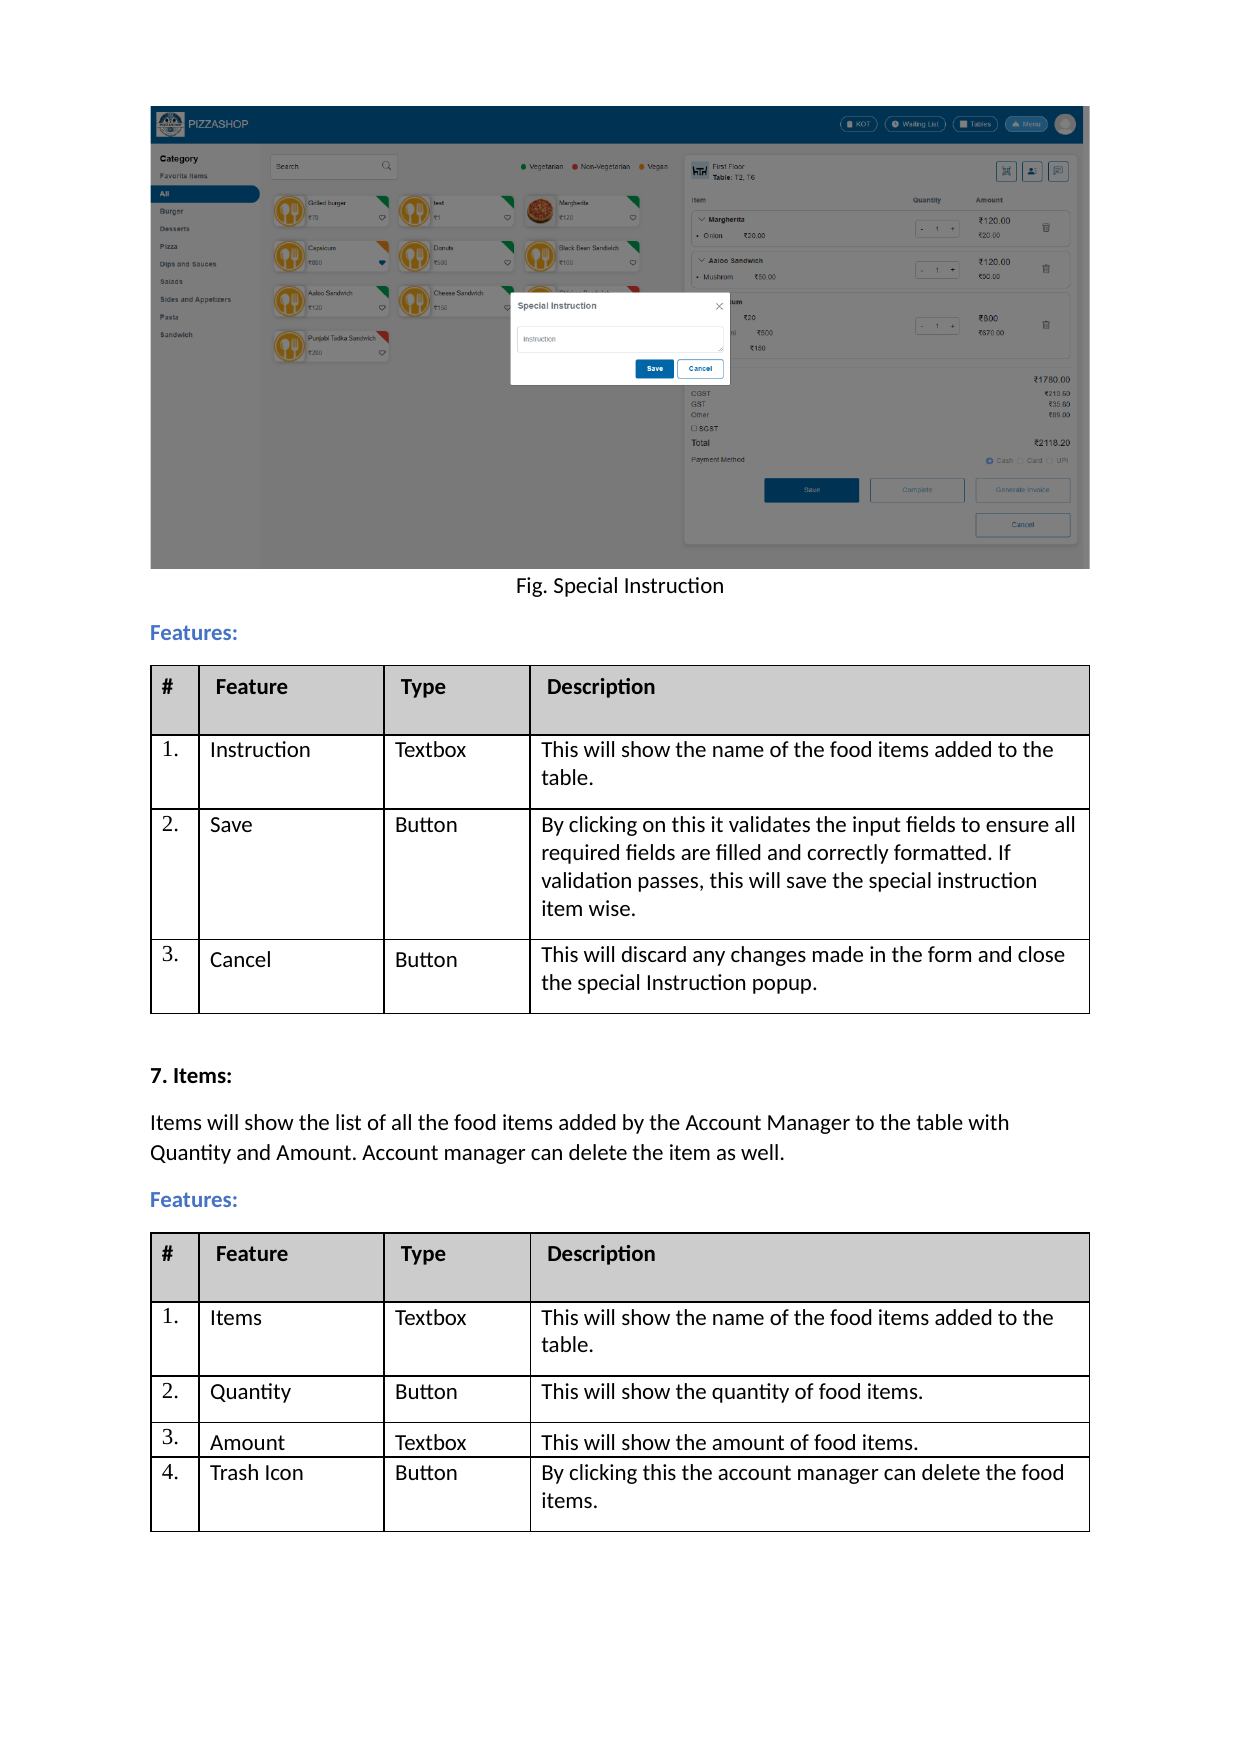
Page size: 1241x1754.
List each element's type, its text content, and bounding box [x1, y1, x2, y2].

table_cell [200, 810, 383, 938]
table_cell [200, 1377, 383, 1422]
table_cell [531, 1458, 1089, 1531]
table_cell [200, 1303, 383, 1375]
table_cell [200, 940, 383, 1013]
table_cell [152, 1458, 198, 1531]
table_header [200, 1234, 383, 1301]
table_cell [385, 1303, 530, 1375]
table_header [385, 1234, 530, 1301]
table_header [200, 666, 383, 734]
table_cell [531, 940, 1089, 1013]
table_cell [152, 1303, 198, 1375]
picture [150, 106, 1090, 569]
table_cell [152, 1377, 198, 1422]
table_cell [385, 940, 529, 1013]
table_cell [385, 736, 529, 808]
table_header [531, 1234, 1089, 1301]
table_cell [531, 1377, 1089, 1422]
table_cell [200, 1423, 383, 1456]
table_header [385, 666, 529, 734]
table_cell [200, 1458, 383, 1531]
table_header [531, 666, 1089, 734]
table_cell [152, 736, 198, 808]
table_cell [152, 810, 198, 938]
text Fig. Special Instruction [150, 569, 1090, 599]
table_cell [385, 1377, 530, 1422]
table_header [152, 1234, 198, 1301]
text Features: [150, 1185, 1090, 1213]
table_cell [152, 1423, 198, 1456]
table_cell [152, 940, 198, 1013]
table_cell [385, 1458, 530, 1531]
text Features: [150, 618, 1090, 646]
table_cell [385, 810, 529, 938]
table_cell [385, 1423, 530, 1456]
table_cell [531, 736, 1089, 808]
text 7. Items: [150, 1061, 1090, 1089]
text Items will show the list of all the food items added by the Account Manager to the table with Quantity and Amount. Account manager can delete the item as well. [150, 1108, 1090, 1166]
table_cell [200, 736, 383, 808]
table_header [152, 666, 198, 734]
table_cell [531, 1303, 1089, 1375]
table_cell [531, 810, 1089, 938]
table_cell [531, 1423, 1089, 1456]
